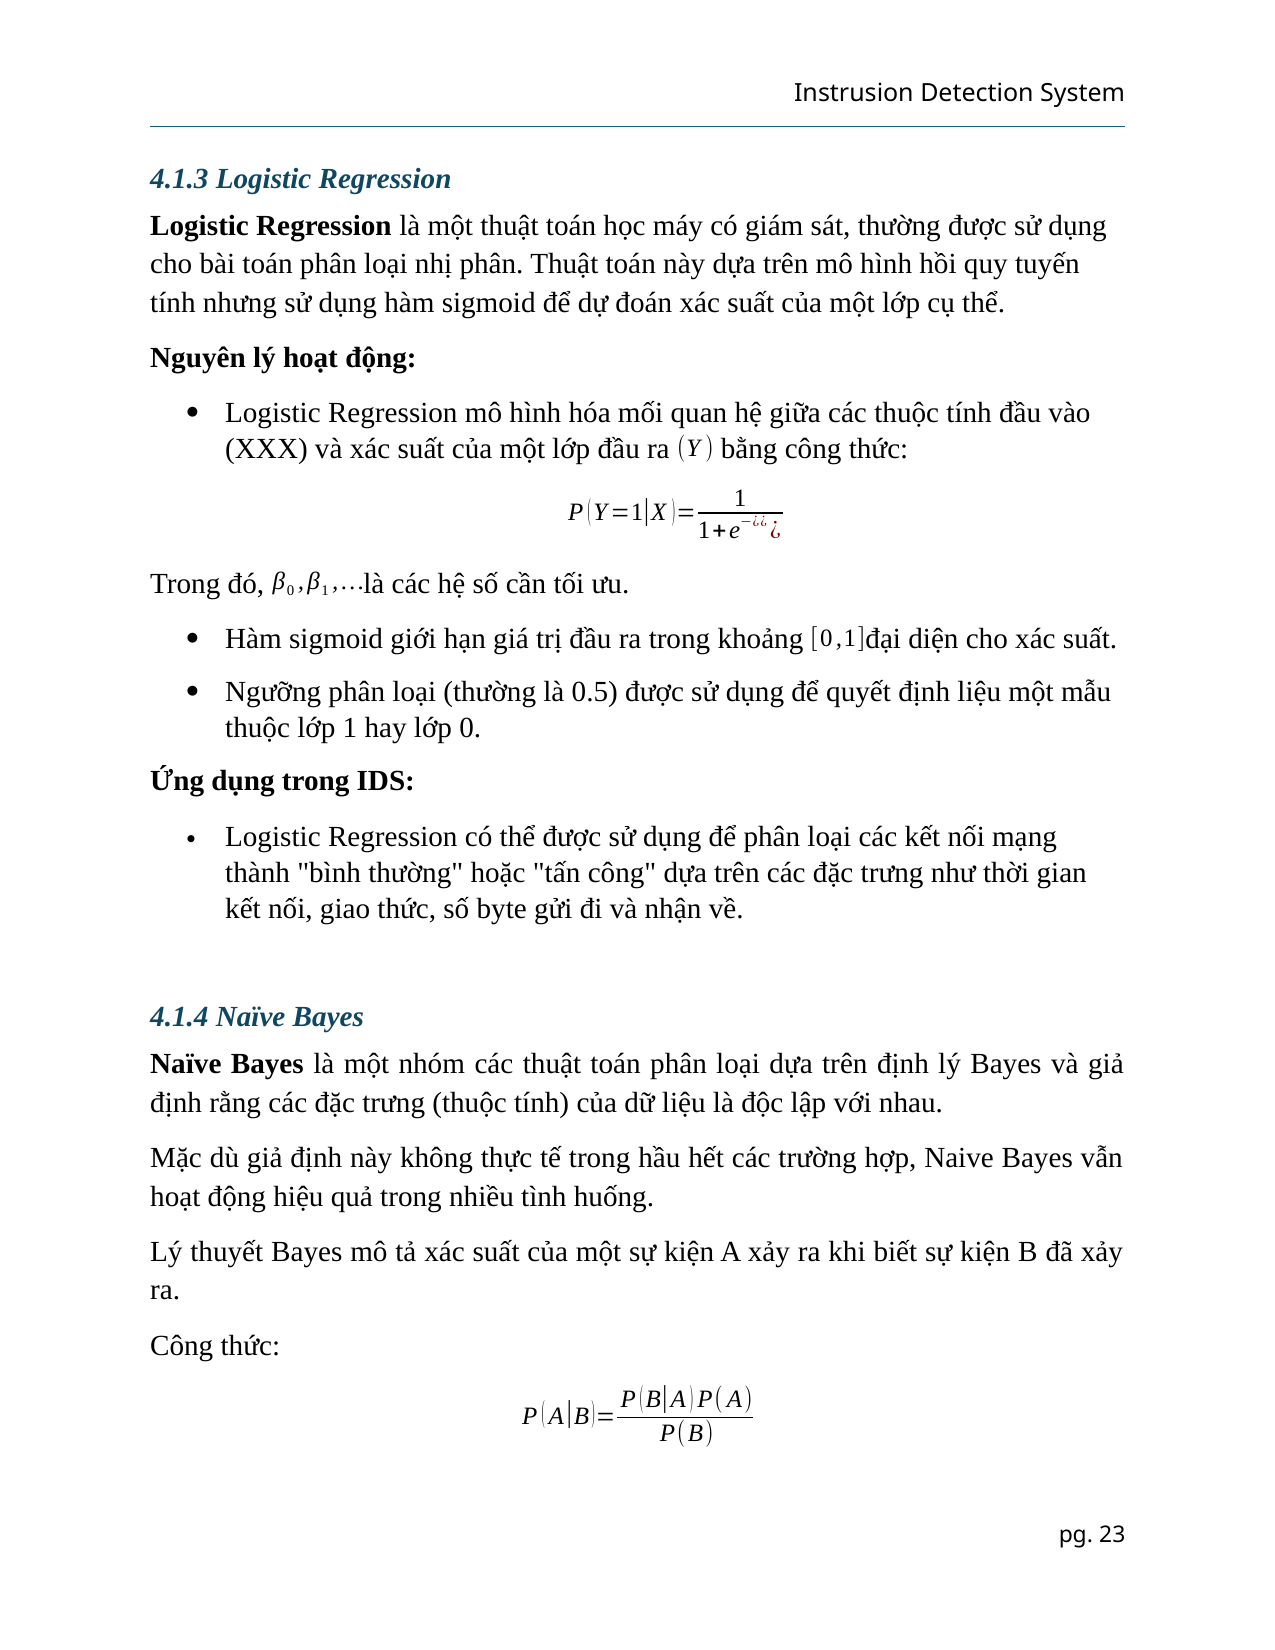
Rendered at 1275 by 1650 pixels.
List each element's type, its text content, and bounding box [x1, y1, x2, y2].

text Logistic Regression là một thuật toán học máy có giám sát, thường được sử dụng cho bài toán phân loại nhị phân. Thuật toán này dựa trên mô hình hồi quy tuyến tính nhưng sử dụng hàm sigmoid để dự đoán xác suất của một lớp cụ thể. [150, 208, 1125, 318]
text Công thức: [150, 1328, 1125, 1361]
list Ngưỡng phân loại (thường là 0.5) được sử dụng để quyết định liệu một mẫu thuộc lớp 1 hay lớp 0. [187, 674, 1125, 744]
text Nguyên lý hoạt động: [150, 340, 1125, 373]
text Mặc dù giả định này không thực tế trong hầu hết các trường hợp, Naive Bayes vẫn hoạt động hiệu quả trong nhiều tình huống. [150, 1140, 1125, 1212]
subtitle 4.1.4 Naïve Bayes [150, 999, 1125, 1033]
text Trong đó, là các hệ số cần tối ưu. [150, 566, 1125, 600]
subtitle 4.1.3 Logistic Regression [150, 161, 1125, 194]
list Logistic Regression mô hình hóa mối quan hệ giữa các thuộc tính đầu vào (XXX) và xác suất của một lớp đầu ra bằng công thức: [187, 395, 1125, 465]
text Naïve Bayes là một nhóm các thuật toán phân loại dựa trên định lý Bayes và giả định rằng các đặc trưng (thuộc tính) của dữ liệu là độc lập với nhau. [150, 1046, 1125, 1118]
list Logistic Regression có thể được sử dụng để phân loại các kết nối mạng thành "bình thường" hoặc "tấn công" dựa trên các đặc trưng như thời gian kết nối, giao thức, số byte gửi đi và nhận về. [187, 819, 1125, 924]
text Ứng dụng trong IDS: [150, 763, 1125, 797]
list Hàm sigmoid giới hạn giá trị đầu ra trong khoảng đại diện cho xác suất. [187, 621, 1125, 655]
text Lý thuyết Bayes mô tả xác suất của một sự kiện A xảy ra khi biết sự kiện B đã xảy ra. [150, 1234, 1125, 1306]
